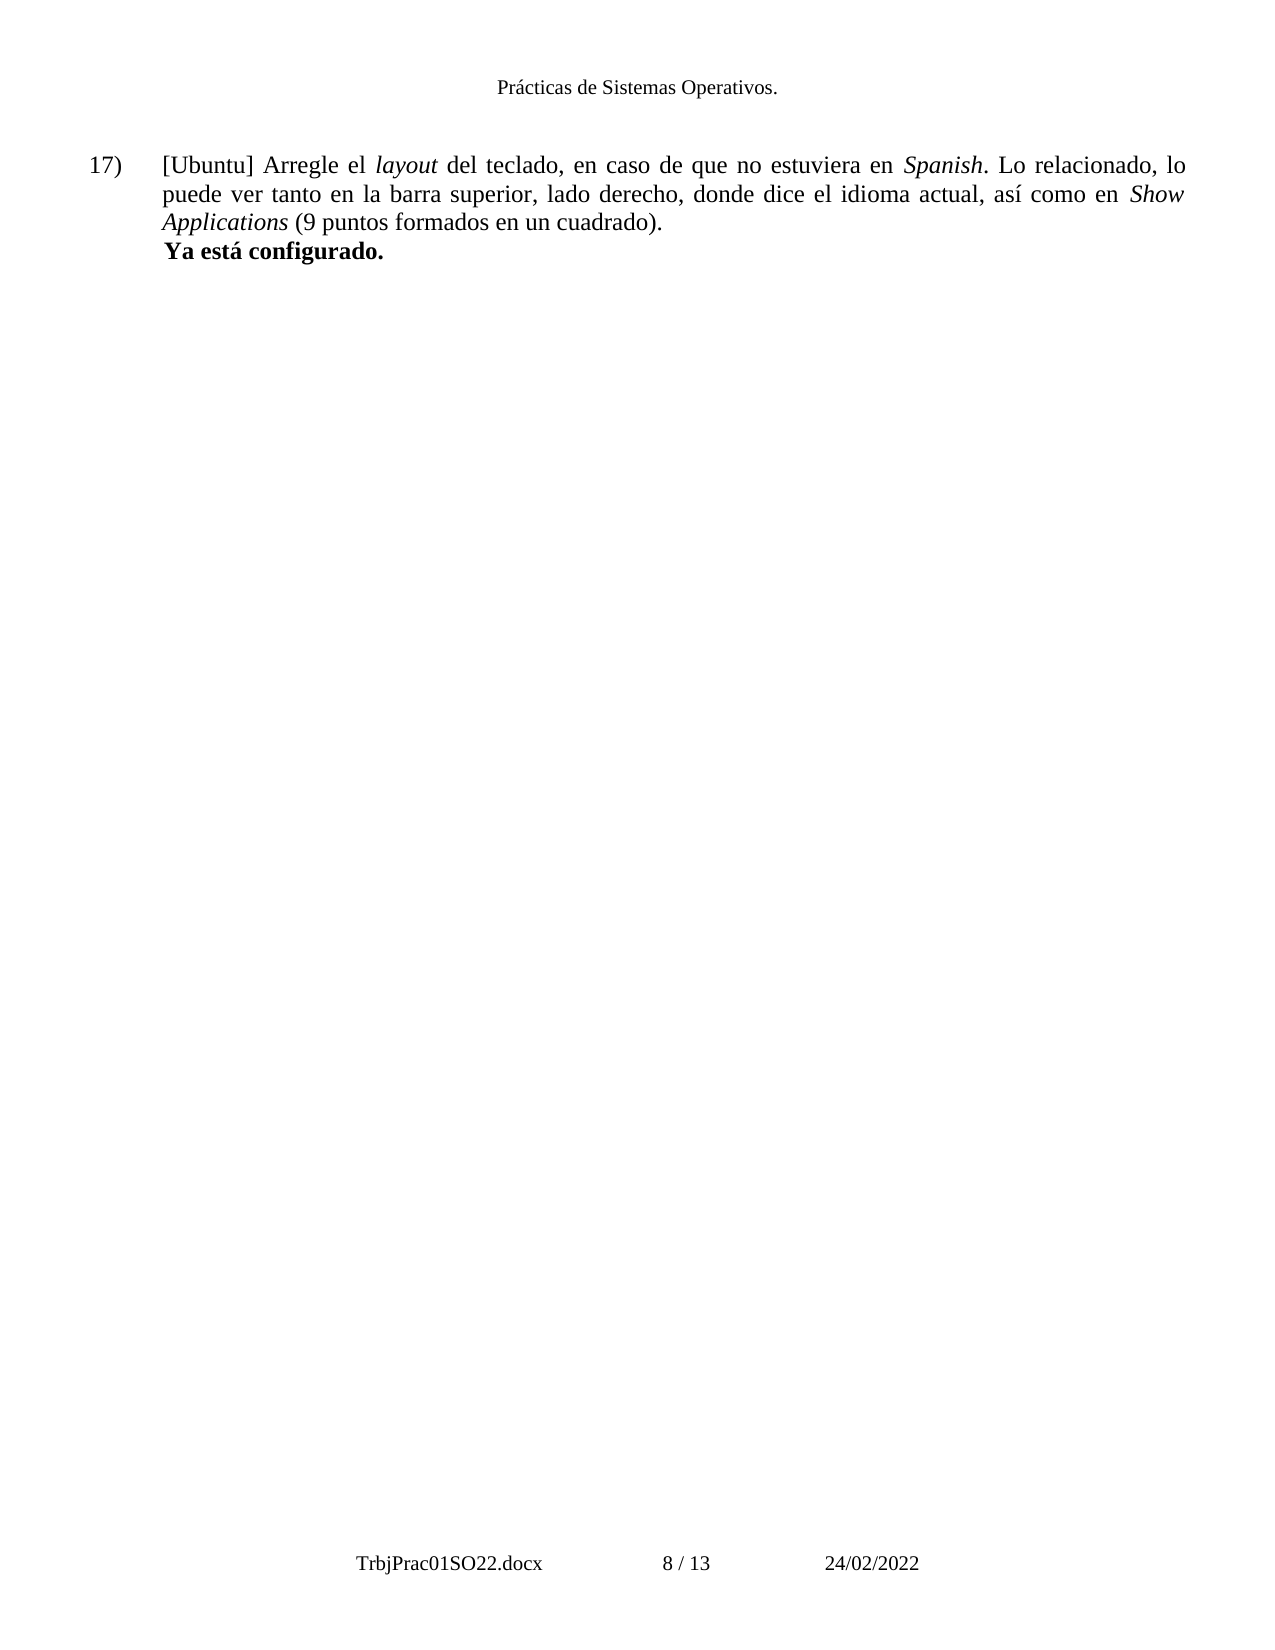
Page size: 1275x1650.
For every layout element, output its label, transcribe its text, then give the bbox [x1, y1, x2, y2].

text Ya está configurado. [89, 236, 1186, 265]
list [Ubuntu] Arregle el layout del teclado, en caso de que no estuviera en Spanish. Lo relacionado, lo puede ver tanto en la barra superior, lado derecho, donde dice el idioma actual, así como en Show Applications (9 puntos formados en un cuadrado). [89, 150, 1186, 236]
